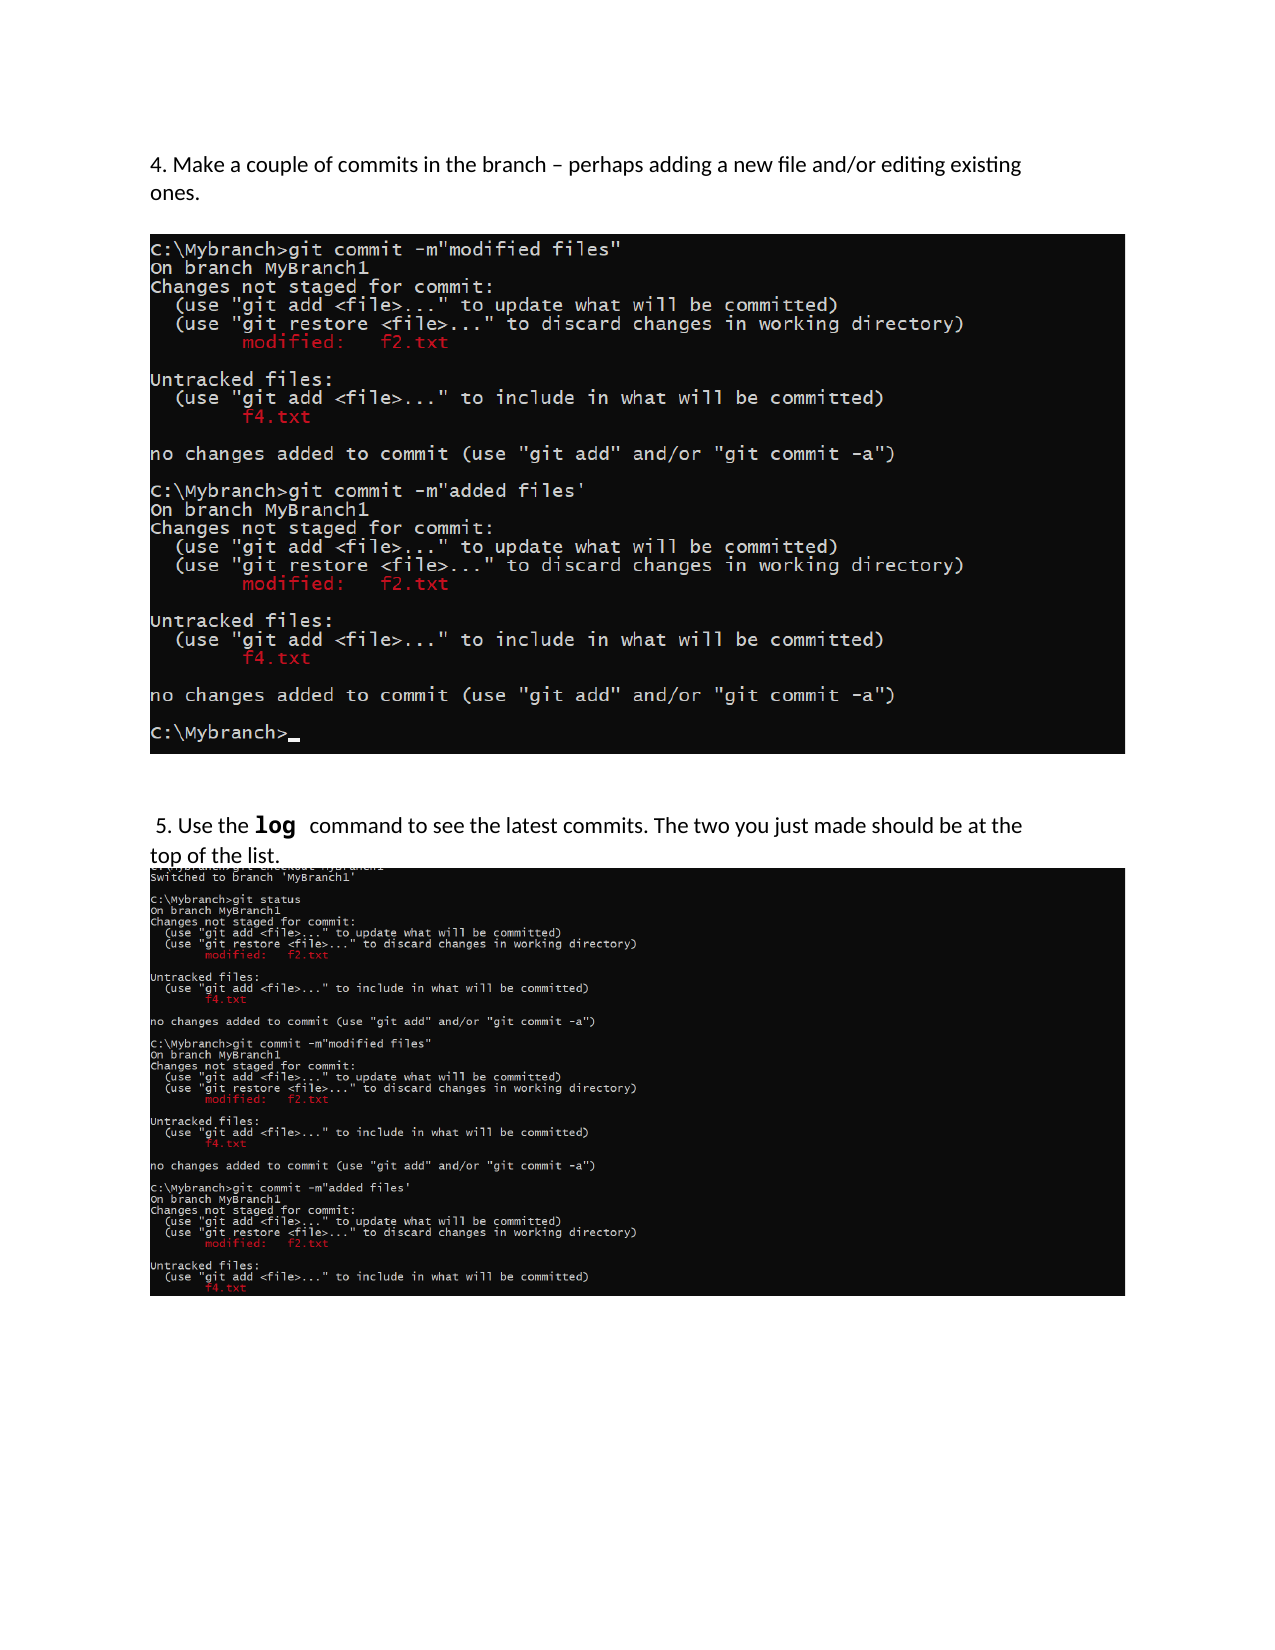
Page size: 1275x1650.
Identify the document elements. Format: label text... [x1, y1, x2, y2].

text 4. Make a couple of commits in the branch – perhaps adding a new file and/or editing existing [150, 150, 1125, 178]
picture [150, 234, 1125, 754]
text ones. [150, 178, 1125, 206]
text top of the list. [150, 841, 1125, 868]
text 5. Use the log command to see the latest commits. The two you just made should be at the [150, 809, 1125, 841]
picture [150, 868, 1125, 1296]
